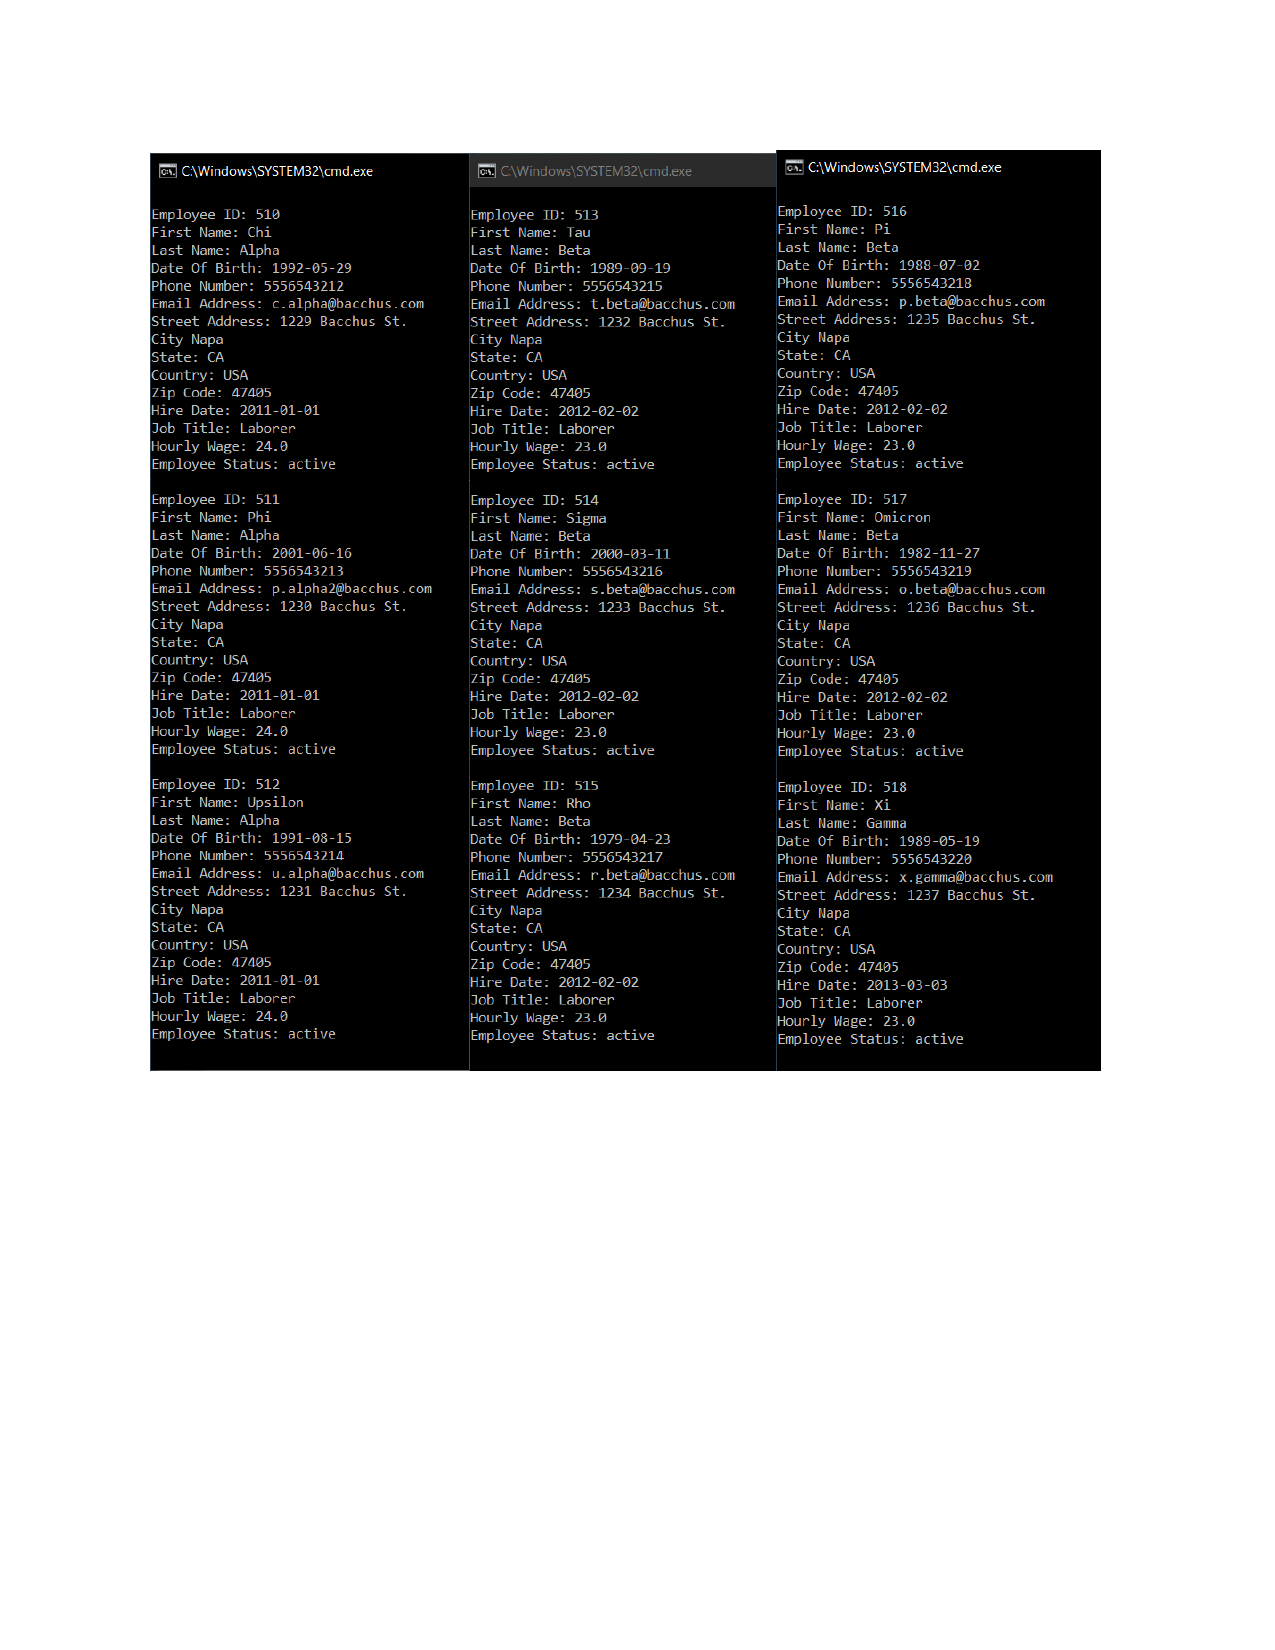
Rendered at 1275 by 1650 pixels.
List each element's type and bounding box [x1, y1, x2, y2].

picture [150, 150, 1101, 1071]
